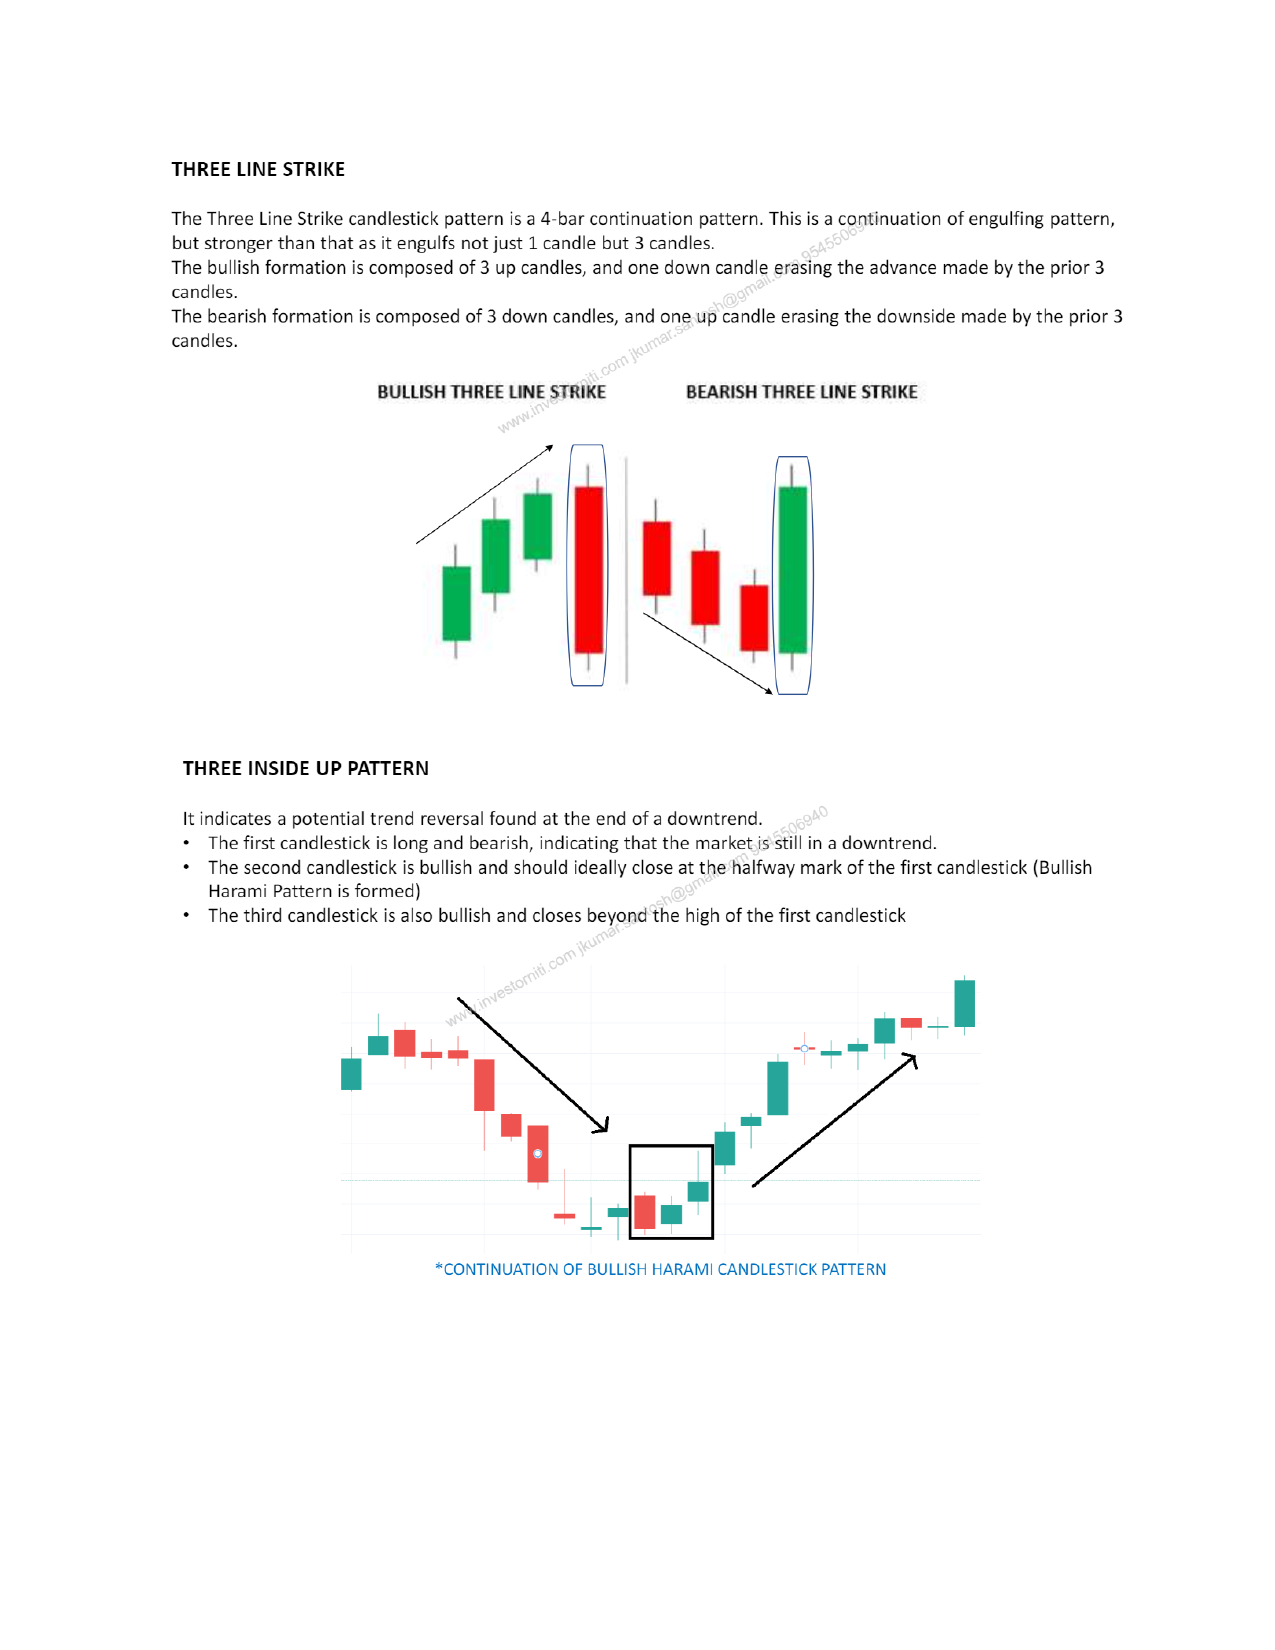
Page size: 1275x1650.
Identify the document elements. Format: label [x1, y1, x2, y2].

picture [150, 150, 1125, 714]
picture [150, 738, 1125, 1291]
